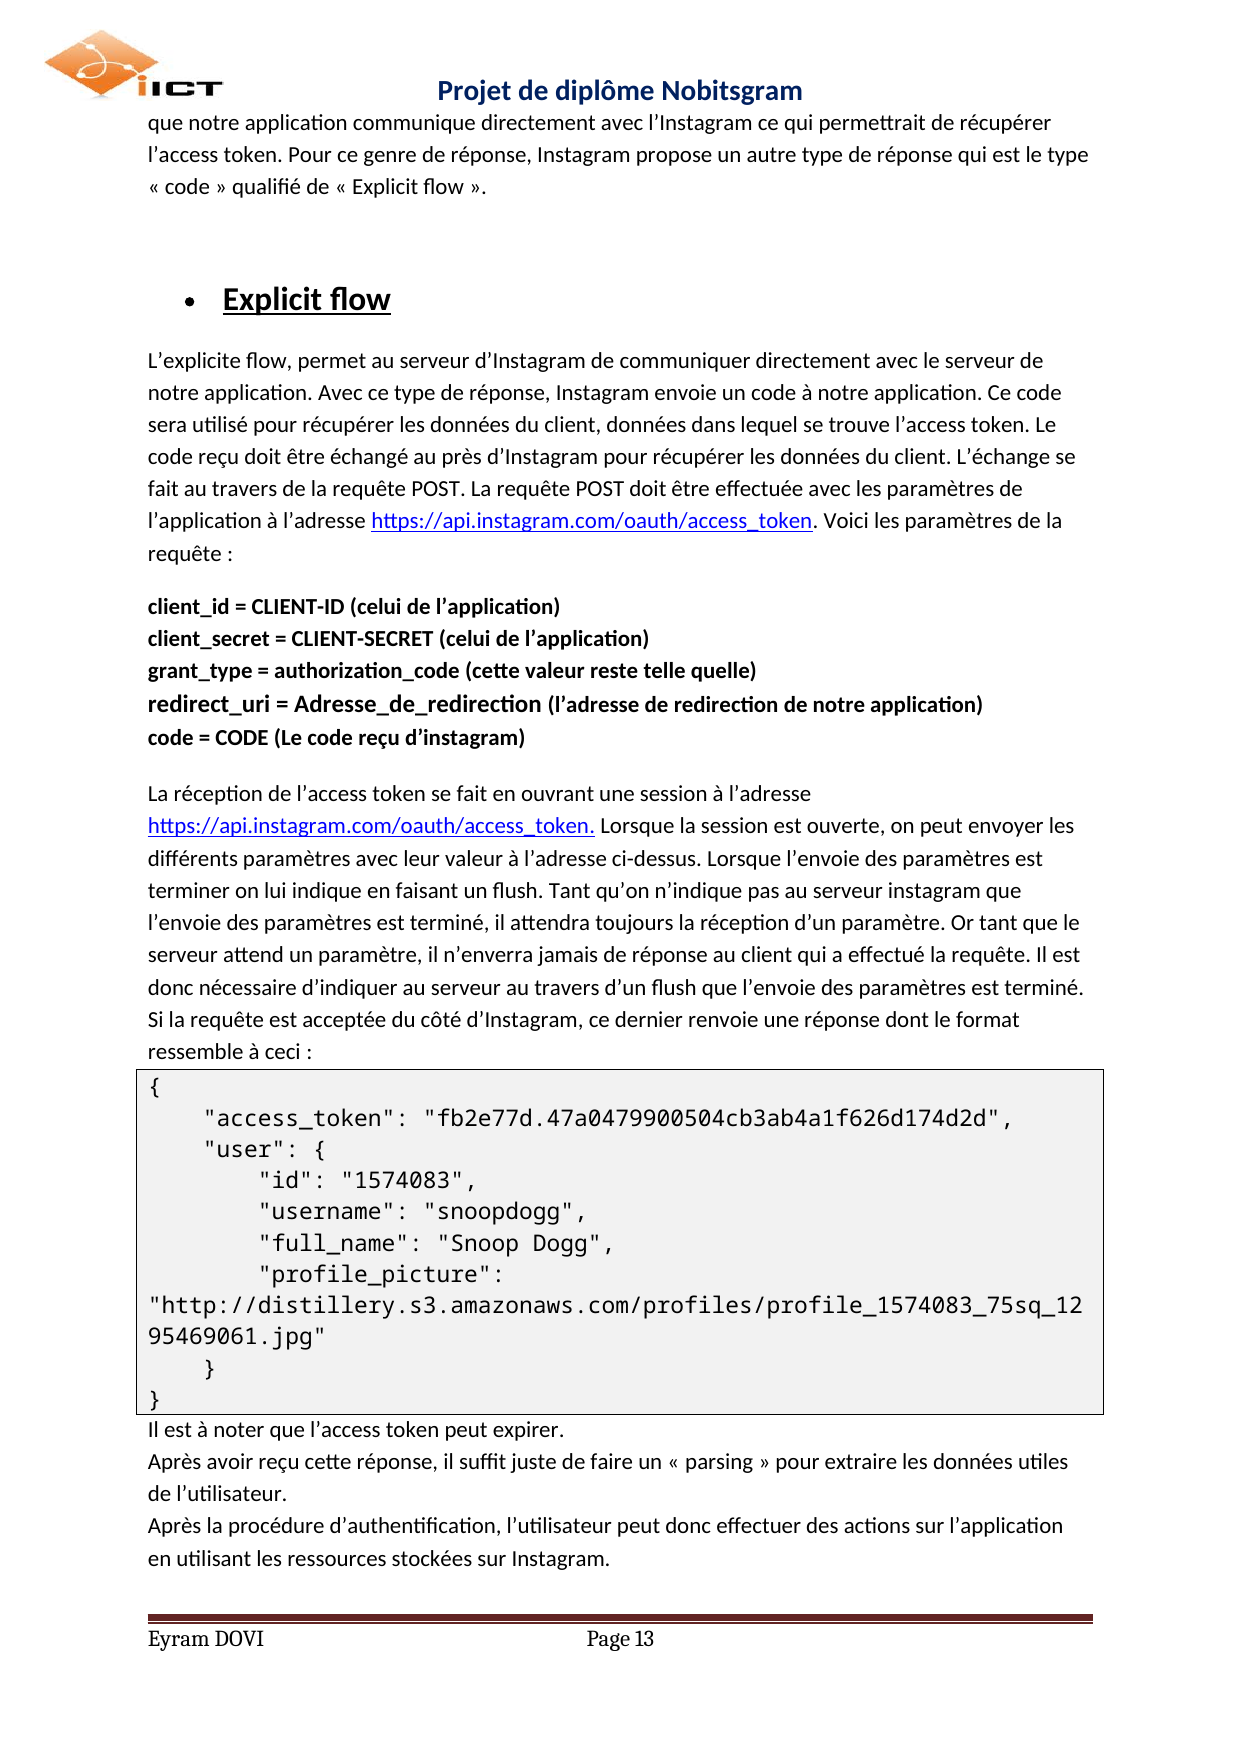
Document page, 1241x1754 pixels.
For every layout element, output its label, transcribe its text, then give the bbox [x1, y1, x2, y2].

text grant_type = authorization_code (cette valeur reste telle quelle) [148, 656, 1093, 684]
text redirect_uri = Adresse_de_redirection (l’adresse de redirection de notre application) [148, 688, 1093, 719]
text L’explicite flow, permet au serveur d’Instagram de communiquer directement avec le serveur de notre application. Avec ce type de réponse, Instagram envoie un code à notre application. Ce code sera utilisé pour récupérer les données du client, données dans lequel se trouve l’access token. Le code reçu doit être échangé au près d’Instagram pour récupérer les données du client. L’échange se fait au travers de la requête POST. La requête POST doit être effectuée avec les paramètres de l’application à l’adresse https://api.instagram.com/oauth/access_token. Voici les paramètres de la requête : [148, 346, 1093, 567]
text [148, 108, 1093, 200]
table_header { "access_token": "fb2e77d.47a0479900504cb3ab4a1f626d174d2d", "user": { "id": "1574083", "username": "snoopdogg", "full_name": "Snoop Dogg", "profile_picture": "http://distillery.s3.amazonaws.com/profiles/profile_1574083_75sq_1295469061.jpg" } } [137, 1070, 1103, 1414]
text Il est à noter que l’access token peut expirer. [148, 1415, 1093, 1443]
text Après la procédure d’authentification, l’utilisateur peut donc effectuer des actions sur l’application en utilisant les ressources stockées sur Instagram. [148, 1512, 1093, 1572]
text La réception de l’access token se fait en ouvrant une session à l’adresse https://api.instagram.com/oauth/access_token. Lorsque la session est ouverte, on peut envoyer les différents paramètres avec leur valeur à l’adresse ci-dessus. Lorsque l’envoie des paramètres est terminer on lui indique en faisant un flush. Tant qu’on n’indique pas au serveur instagram que l’envoie des paramètres est terminé, il attendra toujours la réception d’un paramètre. Or tant que le serveur attend un paramètre, il n’enverra jamais de réponse au client qui a effectué la requête. Il est donc nécessaire d’indiquer au serveur au travers d’un flush que l’envoie des paramètres est terminé. Si la requête est acceptée du côté d’Instagram, ce dernier renvoie une réponse dont le format ressemble à ceci : [148, 779, 1093, 1065]
text client_secret = CLIENT-SECRET (celui de l’application) [148, 624, 1093, 652]
text code = CODE (Le code reçu d’instagram) [148, 723, 1093, 751]
list Explicit flow [185, 278, 1093, 319]
picture [44, 29, 224, 101]
text client_id = CLIENT-ID (celui de l’application) [148, 592, 1093, 620]
text Après avoir reçu cette réponse, il suffit juste de faire un « parsing » pour extraire les données utiles de l’utilisateur. [148, 1447, 1093, 1507]
